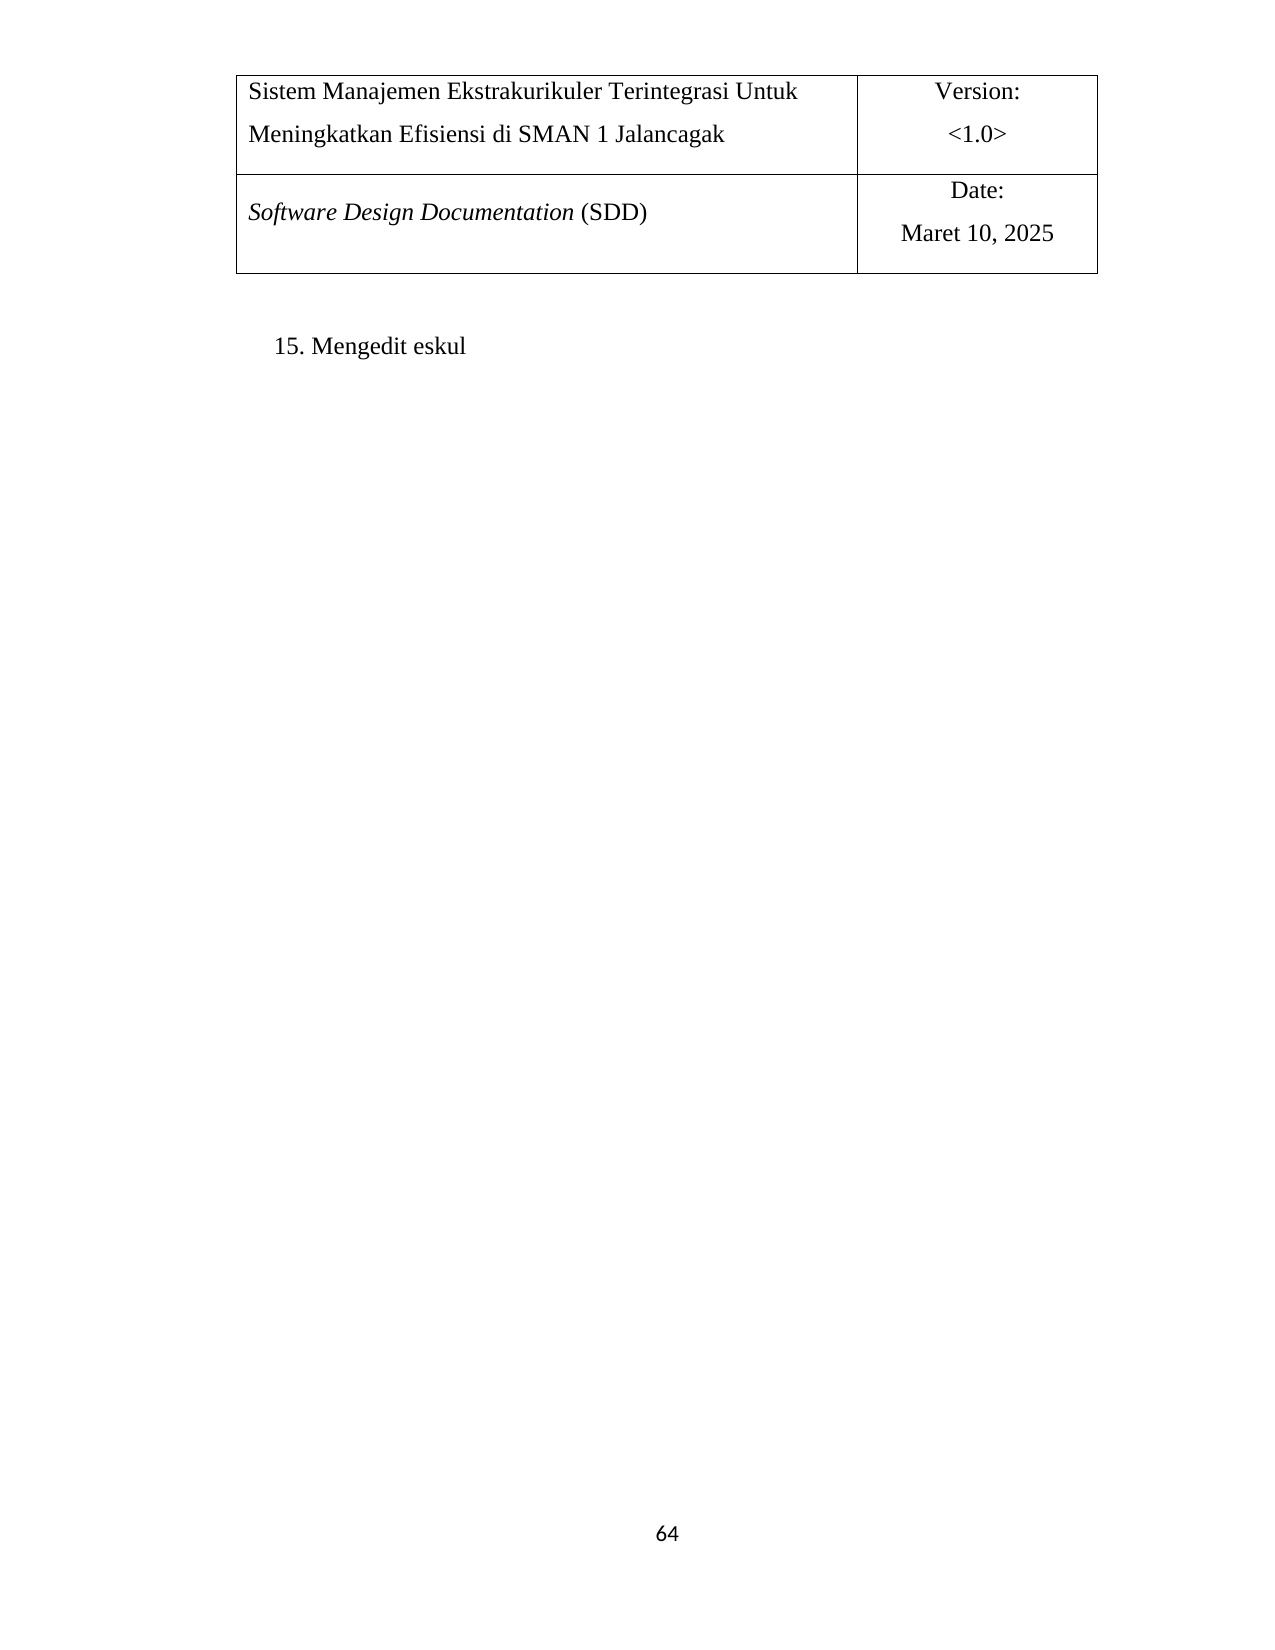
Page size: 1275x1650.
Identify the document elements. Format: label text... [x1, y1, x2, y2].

list Mengedit eskul [274, 331, 1098, 360]
